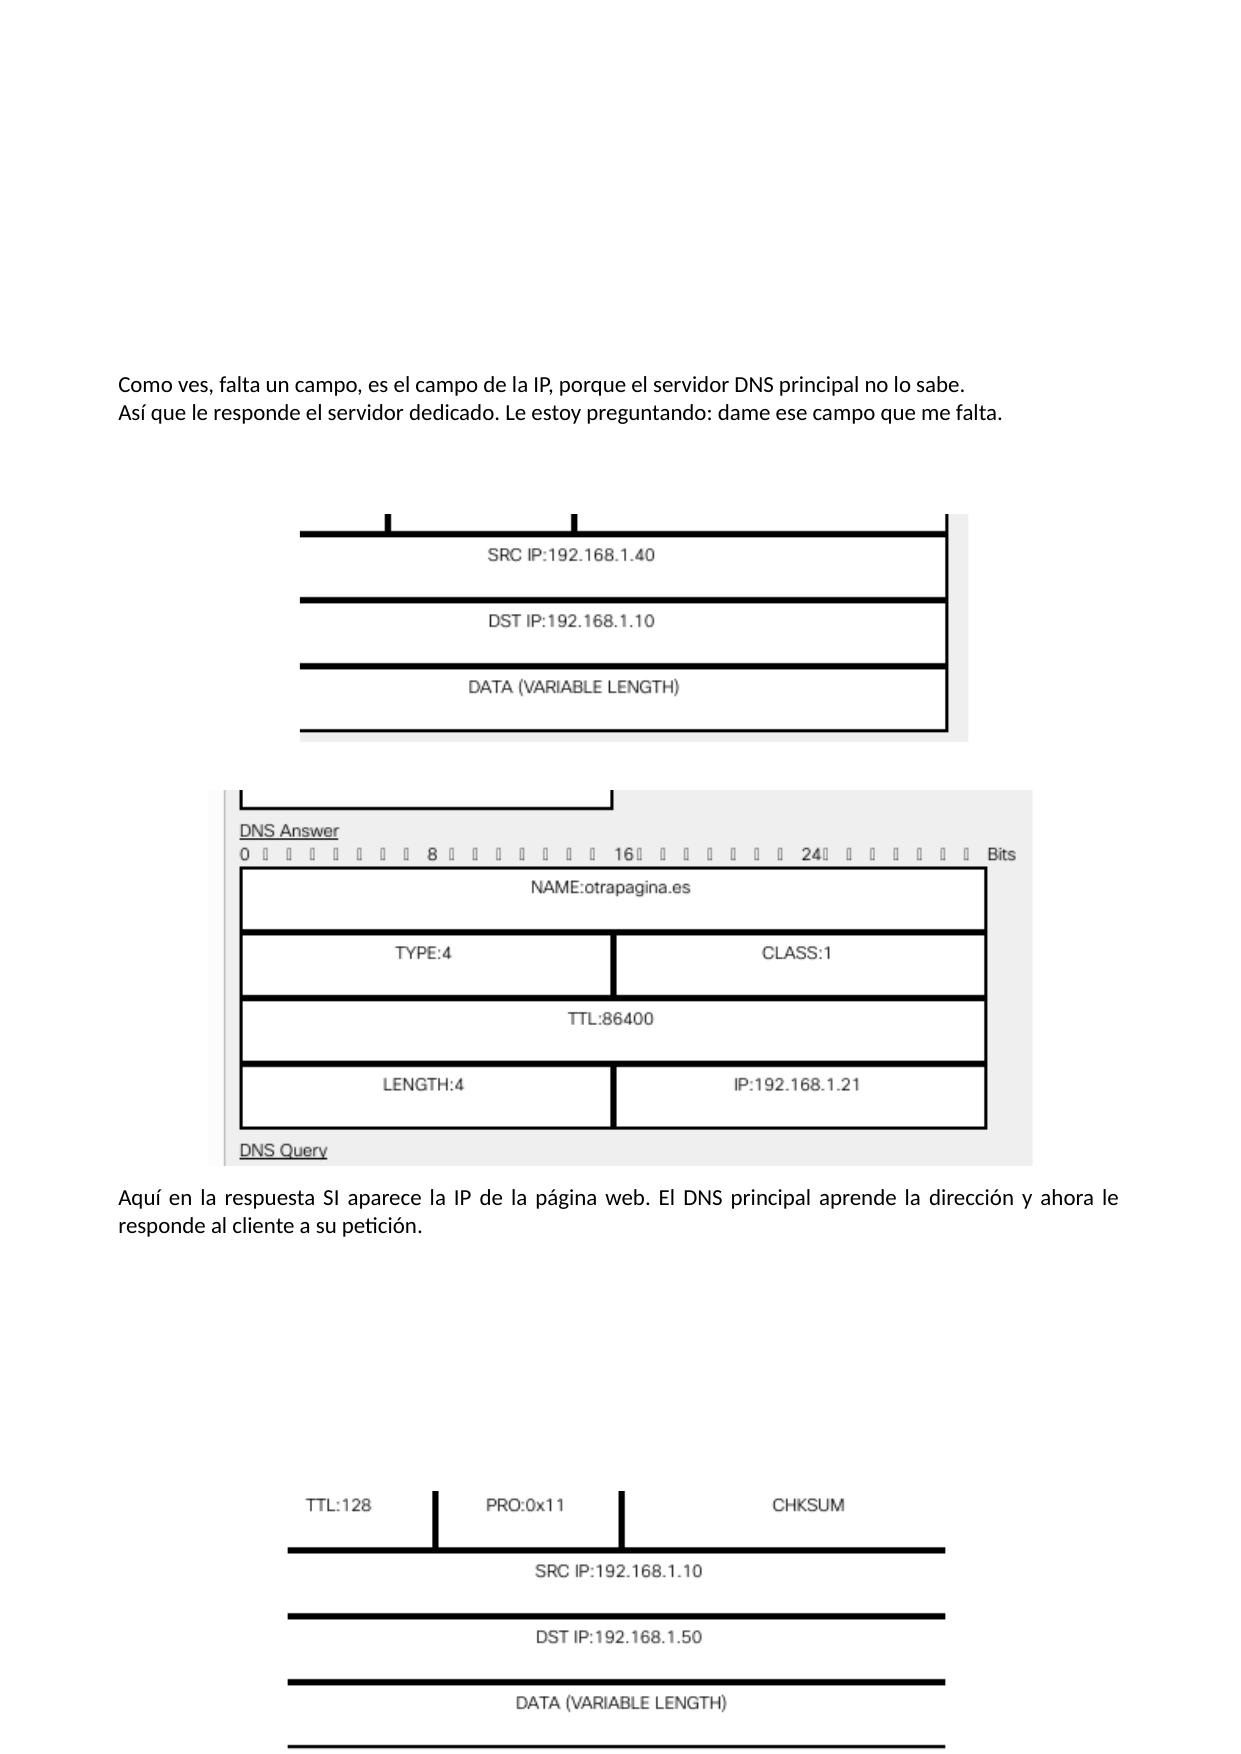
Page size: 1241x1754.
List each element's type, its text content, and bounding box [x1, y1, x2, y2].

text Así que le responde el servidor dedicado. Le estoy preguntando: dame ese campo que me falta. [118, 398, 1122, 426]
picture [207, 790, 1033, 1166]
text Aquí en la respuesta SI aparece la IP de la página web. El DNS principal aprende la dirección y ahora le responde al cliente a su petición. [118, 1183, 1122, 1239]
text Como ves, falta un campo, es el campo de la IP, porque el servidor DNS principal no lo sabe. [118, 370, 1122, 398]
picture [287, 1491, 946, 1750]
picture [299, 514, 969, 742]
